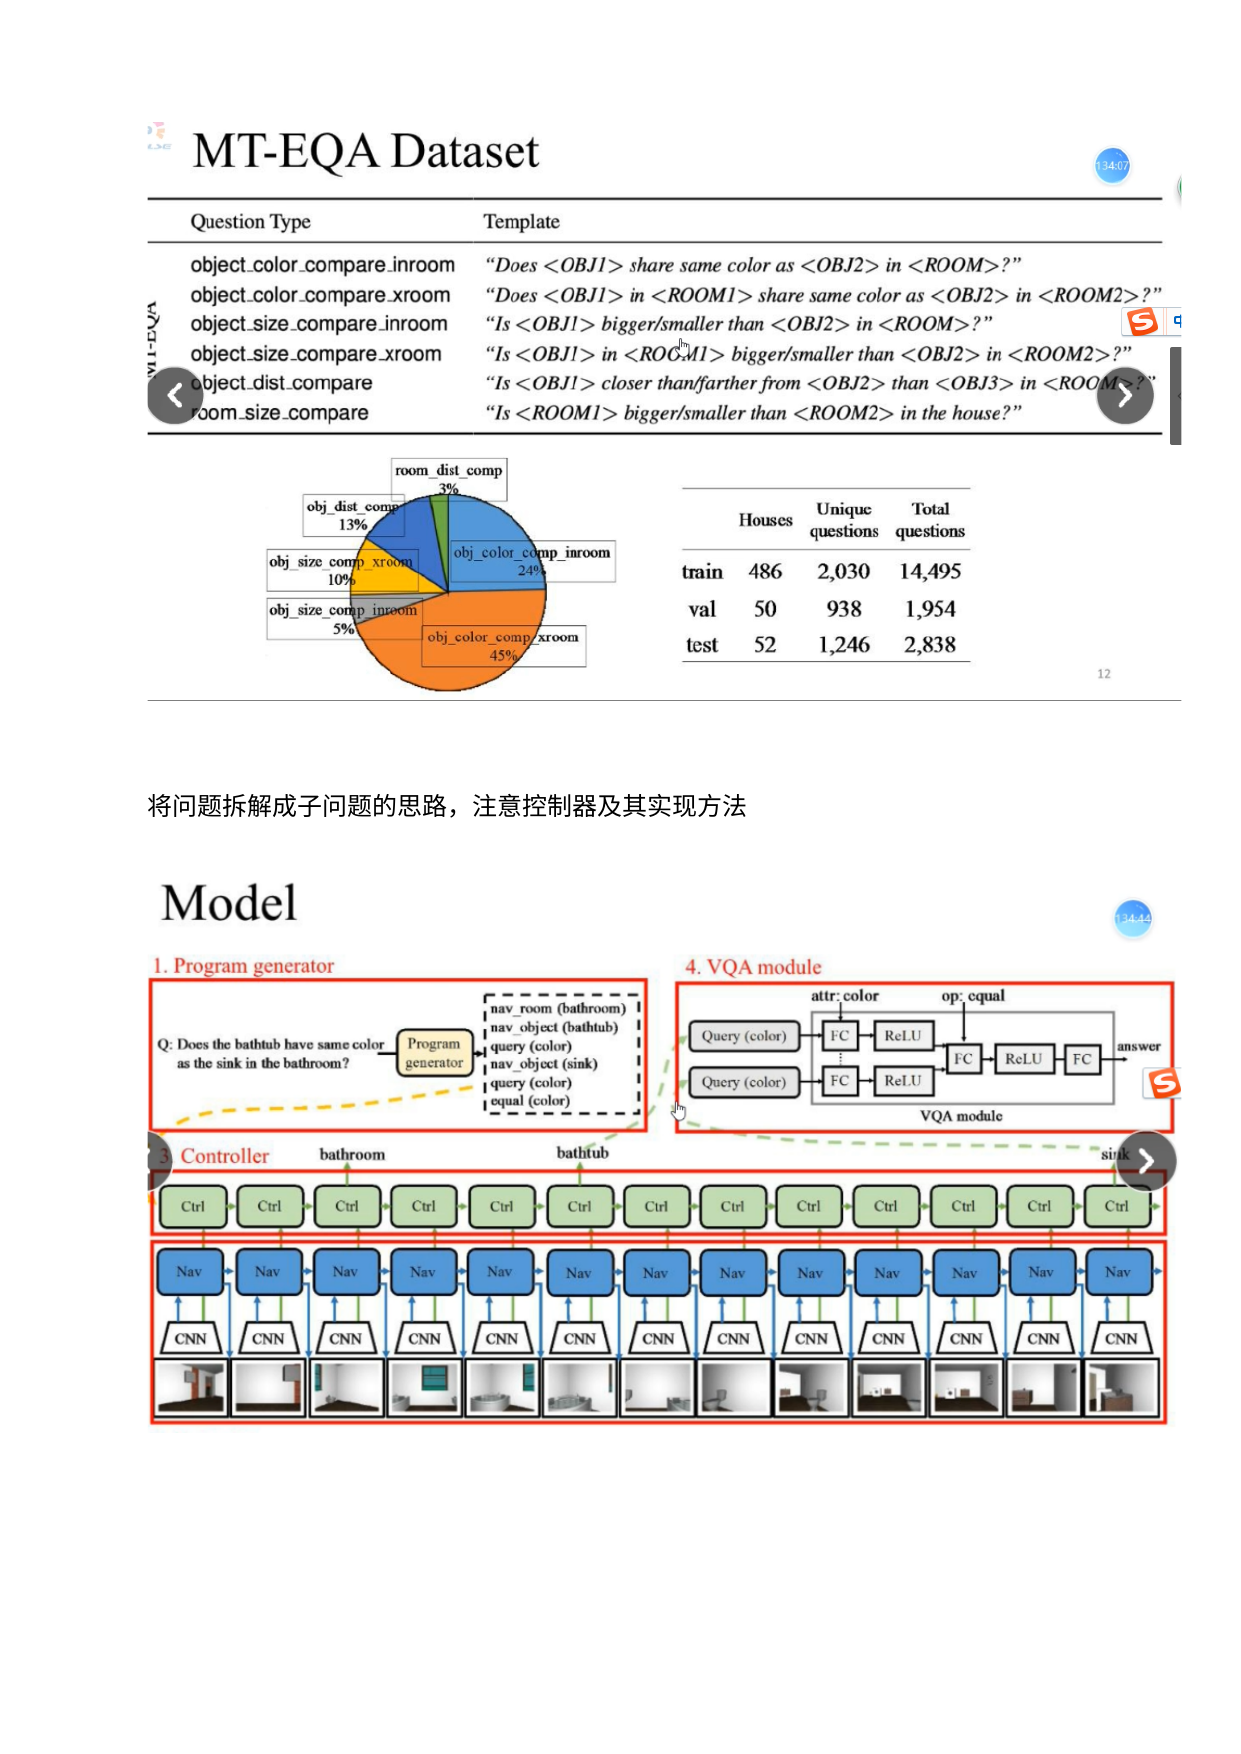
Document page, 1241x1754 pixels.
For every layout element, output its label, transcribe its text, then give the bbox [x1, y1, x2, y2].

text 将问题拆解成子问题的思路，注意控制器及其实现方法 [148, 772, 1181, 837]
picture [147, 868, 1182, 1433]
picture [147, 122, 1182, 701]
